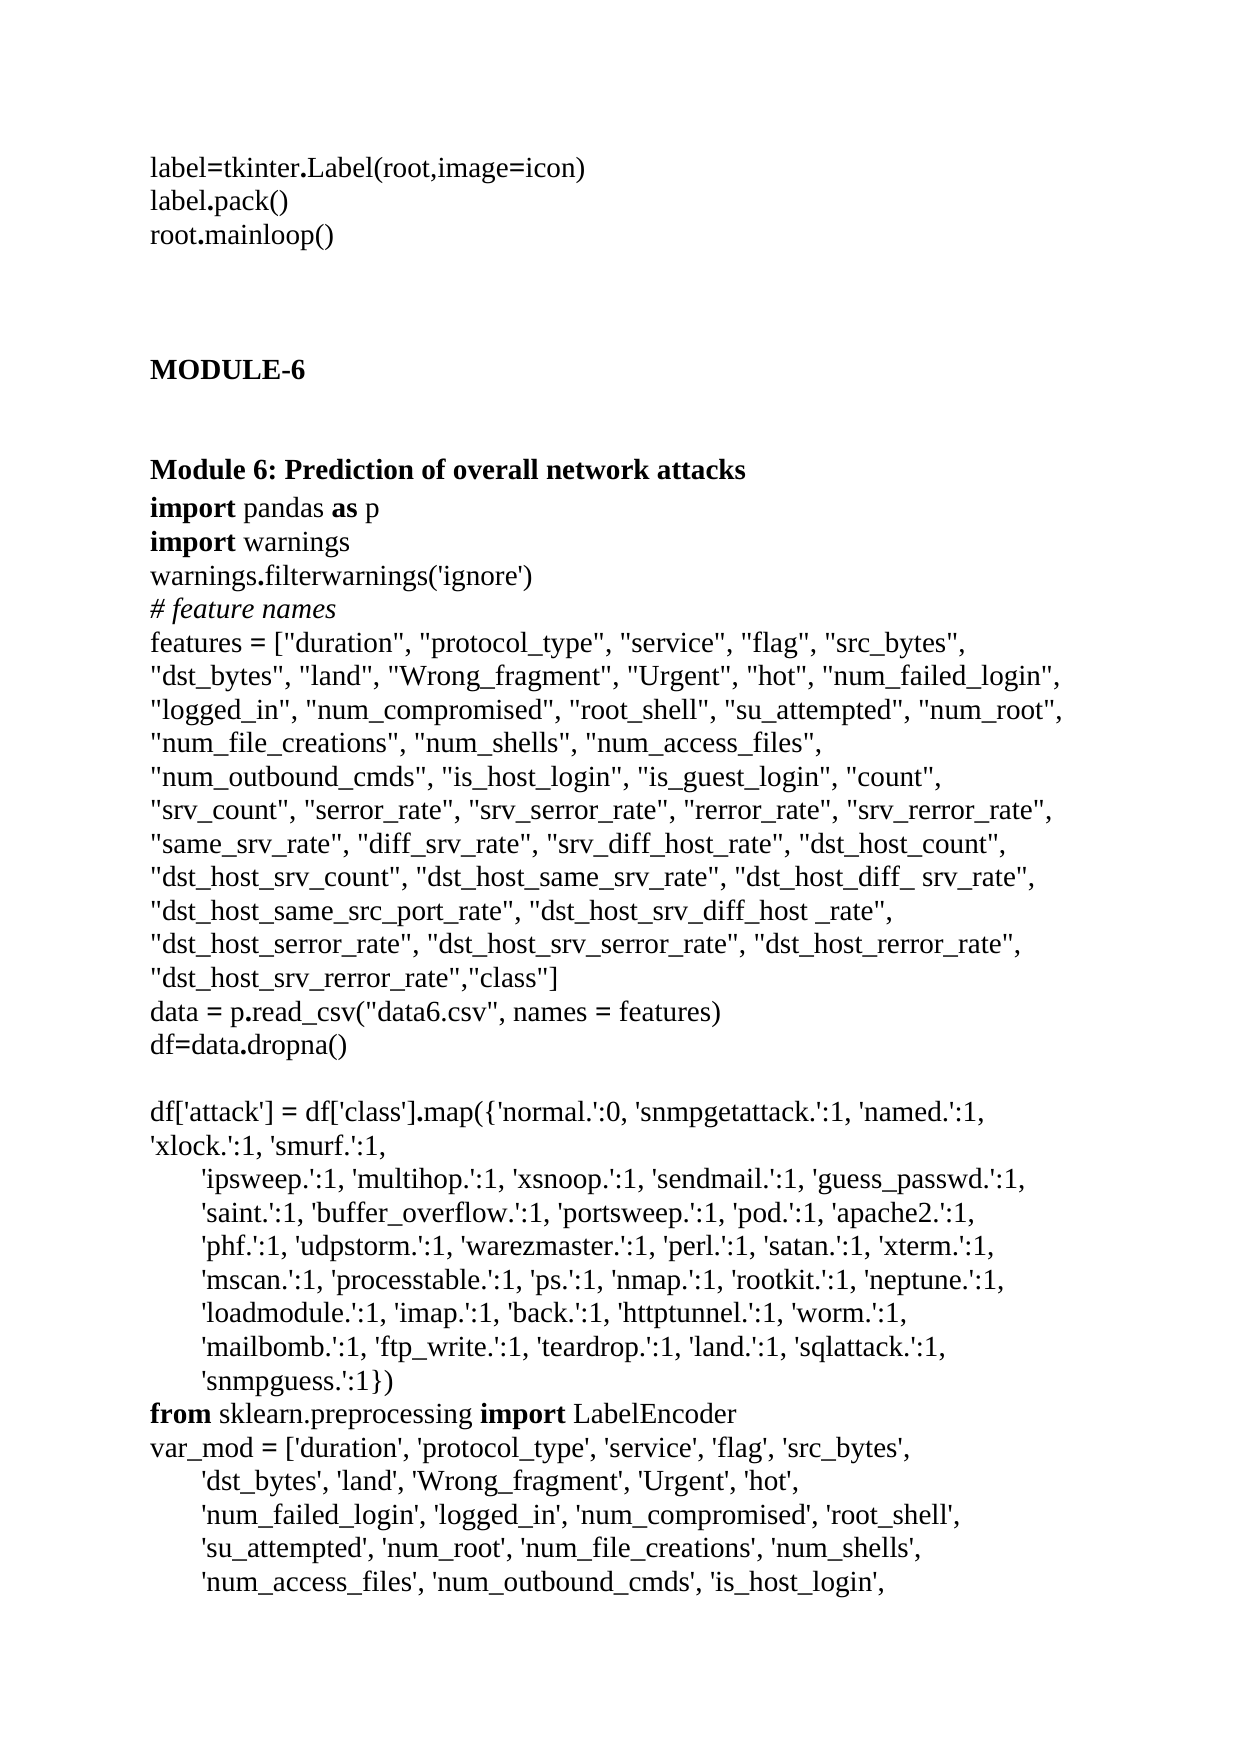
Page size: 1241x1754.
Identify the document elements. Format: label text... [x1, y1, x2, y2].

text 'num_failed_login', 'logged_in', 'num_compromised', 'root_shell', [150, 1497, 1090, 1530]
text 'mailbomb.':1, 'ftp_write.':1, 'teardrop.':1, 'land.':1, 'sqlattack.':1, [150, 1329, 1090, 1363]
text from sklearn.preprocessing import LabelEncoder [150, 1396, 1090, 1430]
text df=data.dropna() [150, 1027, 1090, 1061]
text # feature names [150, 591, 1090, 625]
text 'ipsweep.':1, 'multihop.':1, 'xsnoop.':1, 'sendmail.':1, 'guess_passwd.':1, [150, 1161, 1090, 1195]
text 'dst_bytes', 'land', 'Wrong_fragment', 'Urgent', 'hot', [150, 1463, 1090, 1497]
text df['attack'] = df['class'].map({'normal.':0, 'snmpgetattack.':1, 'named.':1, 'xlock.':1, 'smurf.':1, [150, 1094, 1090, 1161]
text 'snmpguess.':1}) [150, 1363, 1090, 1396]
text warnings.filterwarnings('ignore') [150, 558, 1090, 591]
text 'phf.':1, 'udpstorm.':1, 'warezmaster.':1, 'perl.':1, 'satan.':1, 'xterm.':1, [150, 1228, 1090, 1262]
text import warnings [150, 524, 1090, 558]
text data = p.read_csv("data6.csv", names = features) [150, 994, 1090, 1027]
text import pandas as p [150, 491, 1090, 524]
text 'num_access_files', 'num_outbound_cmds', 'is_host_login', [150, 1564, 1090, 1597]
text 'saint.':1, 'buffer_overflow.':1, 'portsweep.':1, 'pod.':1, 'apache2.':1, [150, 1195, 1090, 1228]
text 'su_attempted', 'num_root', 'num_file_creations', 'num_shells', [150, 1530, 1090, 1564]
text var_mod = ['duration', 'protocol_type', 'service', 'flag', 'src_bytes', [150, 1430, 1090, 1463]
subtitle Module 6: Prediction of overall network attacks [150, 452, 1090, 486]
text 'mscan.':1, 'processtable.':1, 'ps.':1, 'nmap.':1, 'rootkit.':1, 'neptune.':1, [150, 1262, 1090, 1296]
text label=tkinter.Label(root,image=icon) [150, 150, 1090, 183]
text root.mainloop() [150, 217, 1090, 251]
text label.pack() [150, 183, 1090, 217]
text 'loadmodule.':1, 'imap.':1, 'back.':1, 'httptunnel.':1, 'worm.':1, [150, 1296, 1090, 1329]
text features = ["duration", "protocol_type", "service", "flag", "src_bytes", "dst_bytes", "land", "Wrong_fragment", "Urgent", "hot", "num_failed_login", "logged_in", "num_compromised", "root_shell", "su_attempted", "num_root", "num_file_creations", "num_shells", "num_access_files", "num_outbound_cmds", "is_host_login", "is_guest_login", "count", "srv_count", "serror_rate", "srv_serror_rate", "rerror_rate", "srv_rerror_rate", "same_srv_rate", "diff_srv_rate", "srv_diff_host_rate", "dst_host_count", "dst_host_srv_count", "dst_host_same_srv_rate", "dst_host_diff_ srv_rate", "dst_host_same_src_port_rate", "dst_host_srv_diff_host _rate", "dst_host_serror_rate", "dst_host_srv_serror_rate", "dst_host_rerror_rate", "dst_host_srv_rerror_rate","class"] [150, 625, 1090, 994]
text MODULE-6 [150, 352, 1090, 385]
